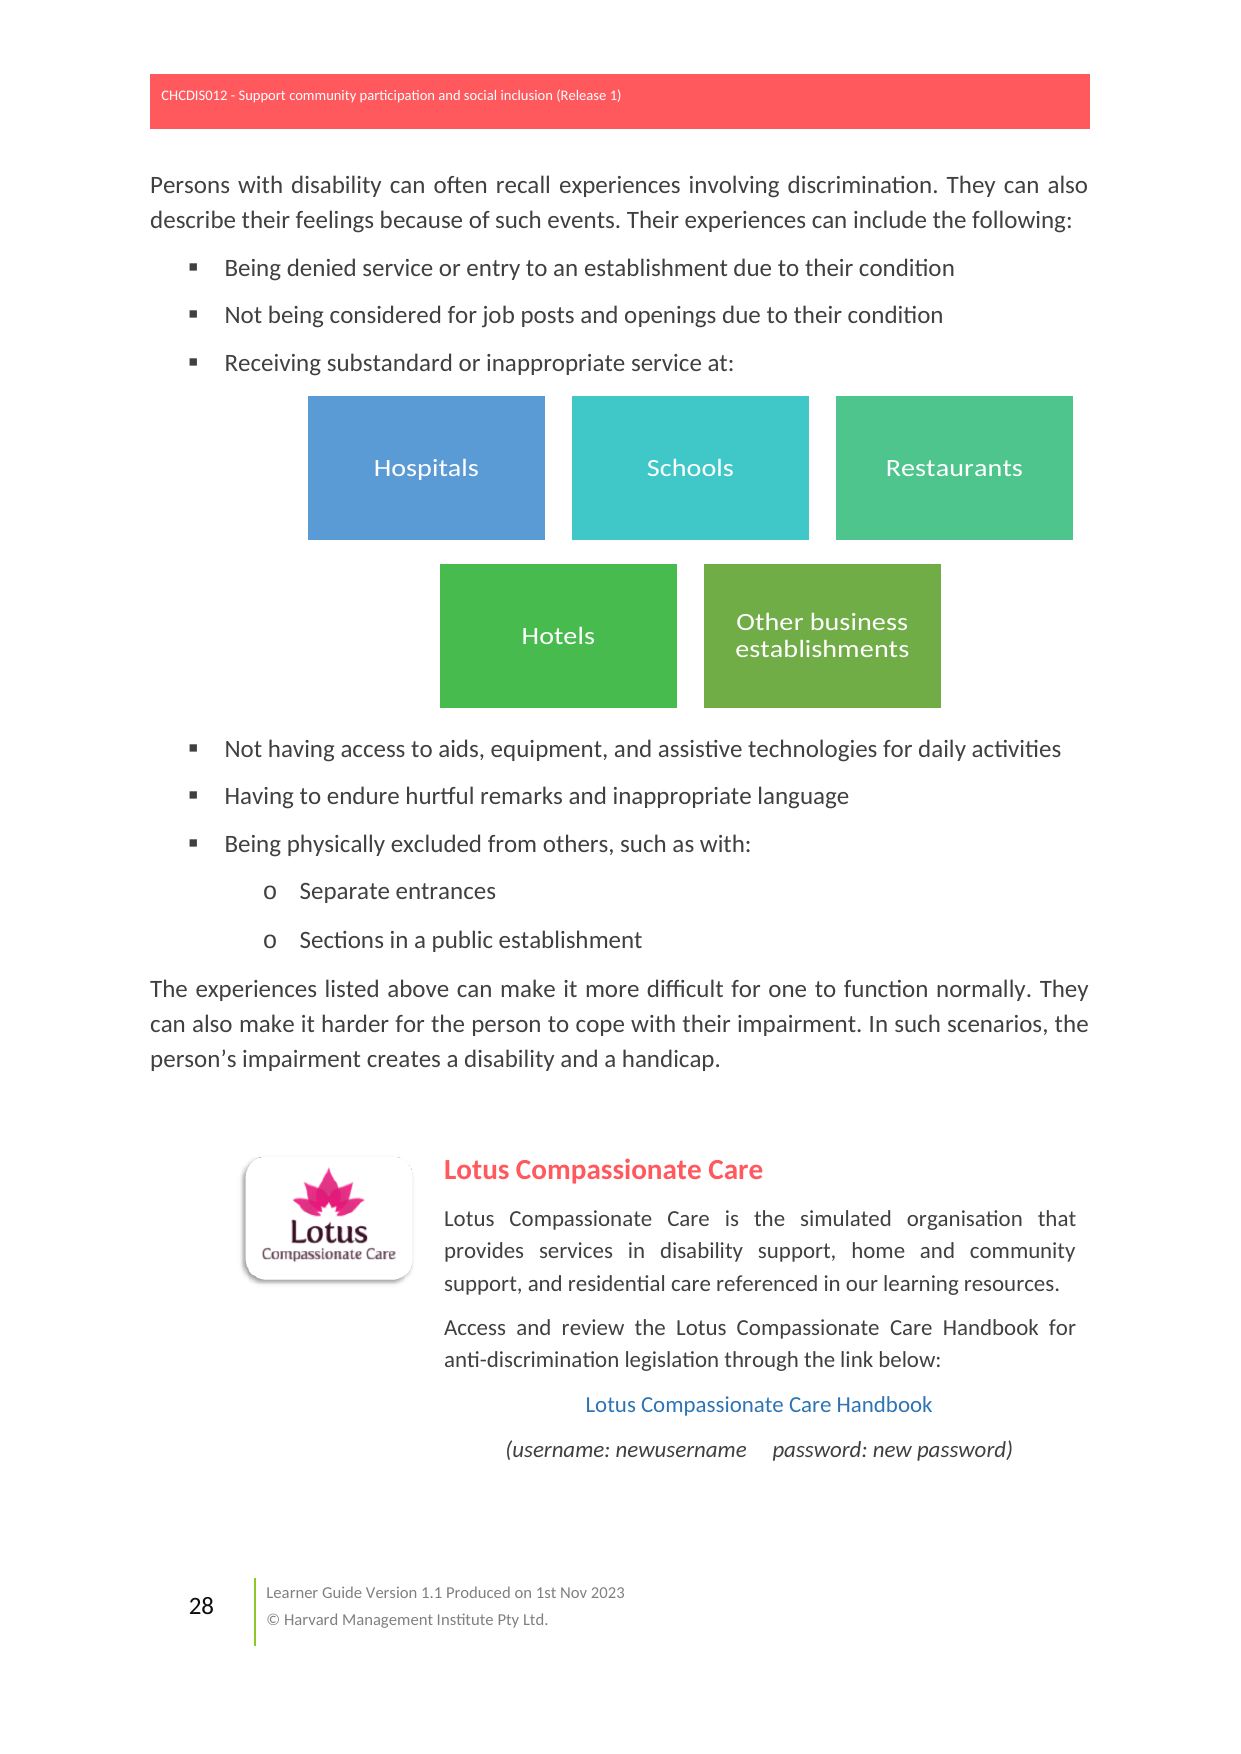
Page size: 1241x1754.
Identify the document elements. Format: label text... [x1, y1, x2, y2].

list Having to endure hurtful remarks and inappropriate language [187, 781, 1090, 811]
text The experiences listed above can make it more difficult for one to function normally. They can also make it harder for the person to cope with their impairment. In such scenarios, the person’s impairment creates a disability and a handicap. [150, 973, 1090, 1074]
list Not having access to aids, equipment, and assistive technologies for daily activities [187, 733, 1090, 763]
list Separate entrances [262, 876, 1090, 907]
list Sections in a public establishment [262, 924, 1090, 956]
list Not being considered for job posts and openings due to their condition [187, 299, 1090, 330]
text Persons with disability can often recall experiences involving discrimination. They can also describe their feelings because of such events. Their experiences can include the following: [150, 169, 1090, 235]
table_header Lotus Compassionate Care Lotus Compassionate Care is the simulated organisation that provides services in disability support, home and community support, and residential care referenced in our learning resources. Access and review the Lotus Compassionate Care Handbook for anti-discrimination legislation through the link below: Lotus Compassionate Care Handbook (username: newusername password: new password) [430, 1139, 1088, 1479]
picture [234, 1151, 419, 1291]
list Receiving substandard or inappropriate service at: [187, 347, 1090, 377]
list Being denied service or entry to an establishment due to their condition [187, 252, 1090, 282]
table_header [223, 1139, 430, 1479]
list Being physically excluded from others, such as with: [187, 828, 1090, 858]
